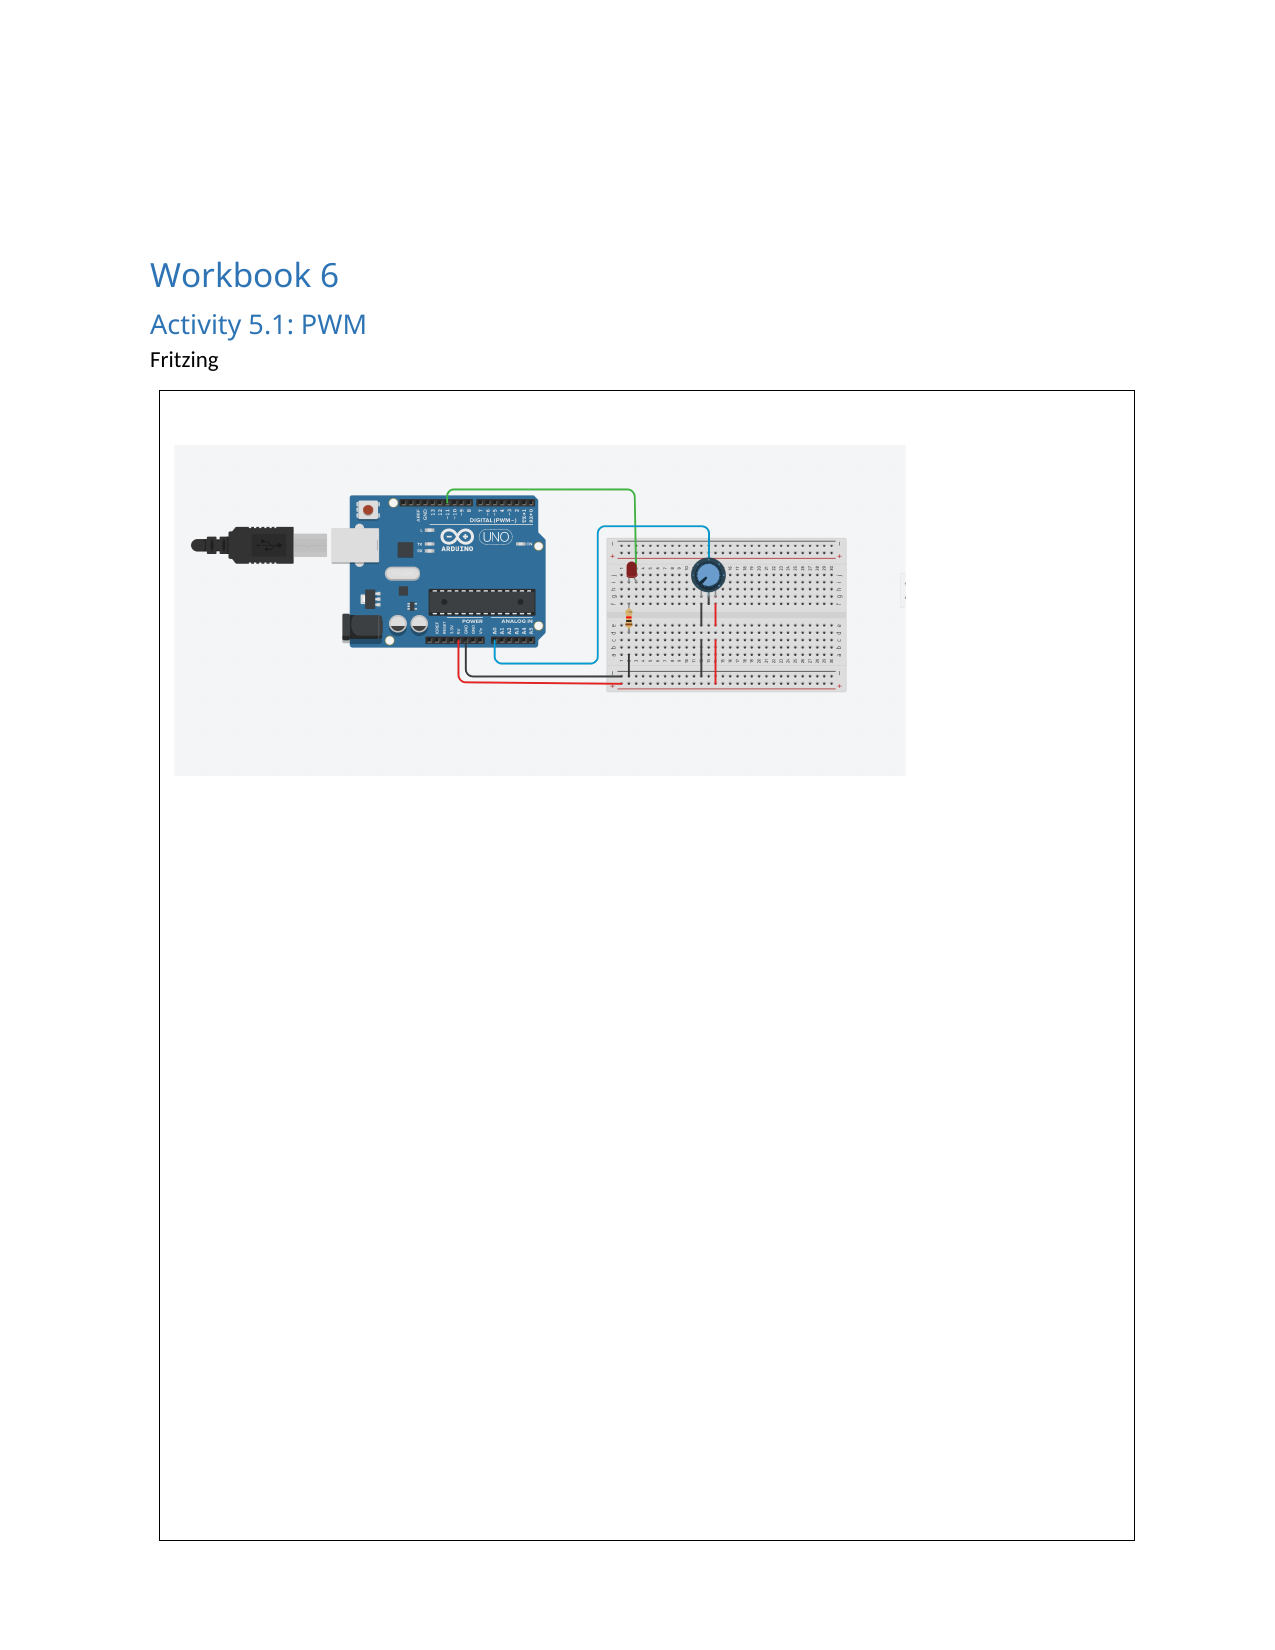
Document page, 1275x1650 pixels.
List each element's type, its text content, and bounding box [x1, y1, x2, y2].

subtitle Activity 5.1: PWM [150, 305, 1125, 342]
subtitle Workbook 6 [150, 252, 1125, 297]
text Fritzing [150, 345, 1125, 373]
picture [174, 445, 906, 776]
